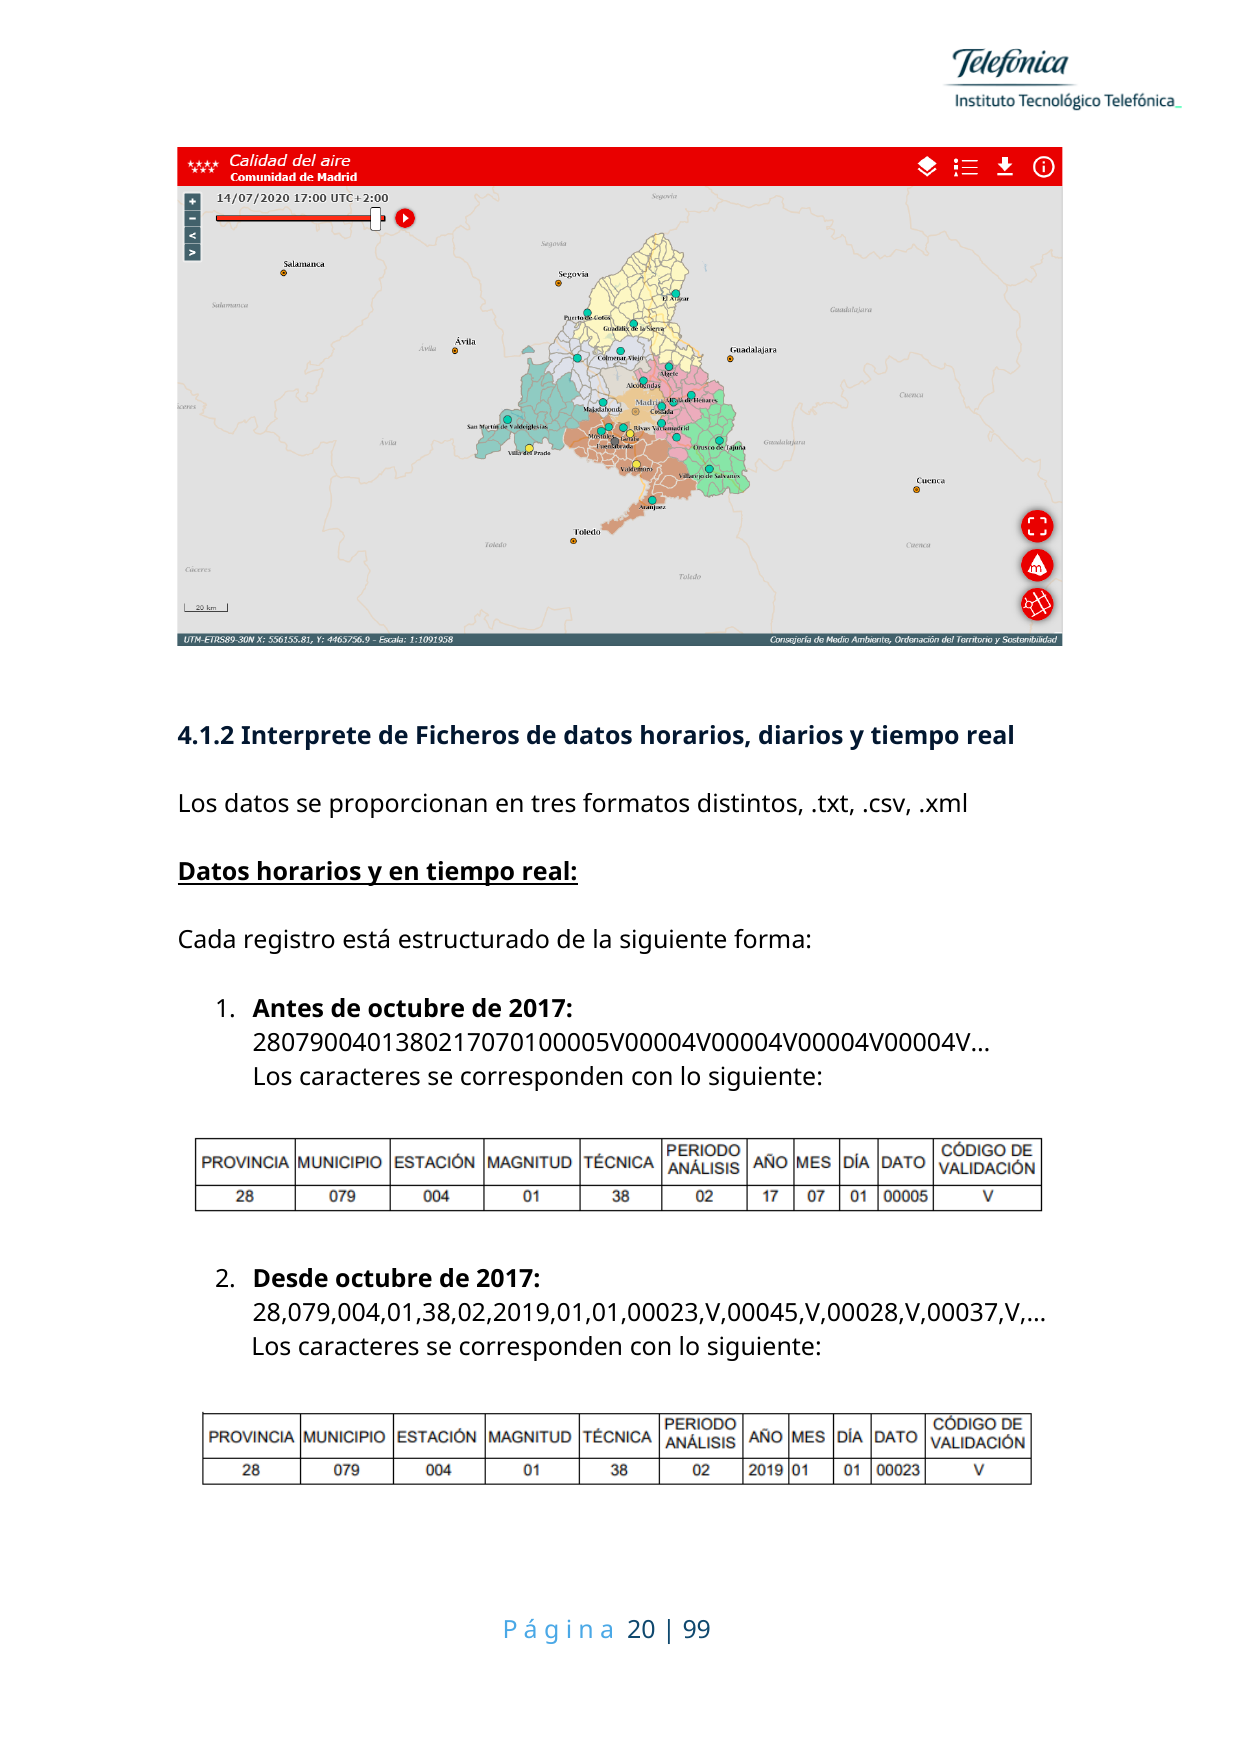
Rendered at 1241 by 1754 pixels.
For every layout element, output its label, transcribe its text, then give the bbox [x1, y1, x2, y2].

list Antes de octubre de 2017: 2807900401380217070100005V00004V00004V00004V00004V… [215, 990, 1063, 1058]
text Datos horarios y en tiempo real: [177, 854, 1063, 888]
picture [177, 1126, 1057, 1227]
picture [177, 147, 1063, 646]
picture [892, 21, 1215, 128]
text Cada registro está estructurado de la siguiente forma: [177, 922, 1063, 956]
picture [177, 1396, 1034, 1499]
list Desde octubre de 2017: 28,079,004,01,38,02,2019,01,01,00023,V,00045,V,00028,V,00037,V,… [215, 1261, 1063, 1329]
text Los datos se proporcionan en tres formatos distintos, .txt, .csv, .xml [177, 786, 1063, 820]
subtitle 4.1.2 Interprete de Ficheros de datos horarios, diarios y tiempo real [177, 718, 1063, 752]
text Los caracteres se corresponden con lo siguiente: [177, 1329, 1063, 1363]
text Los caracteres se corresponden con lo siguiente: [252, 1058, 1063, 1092]
